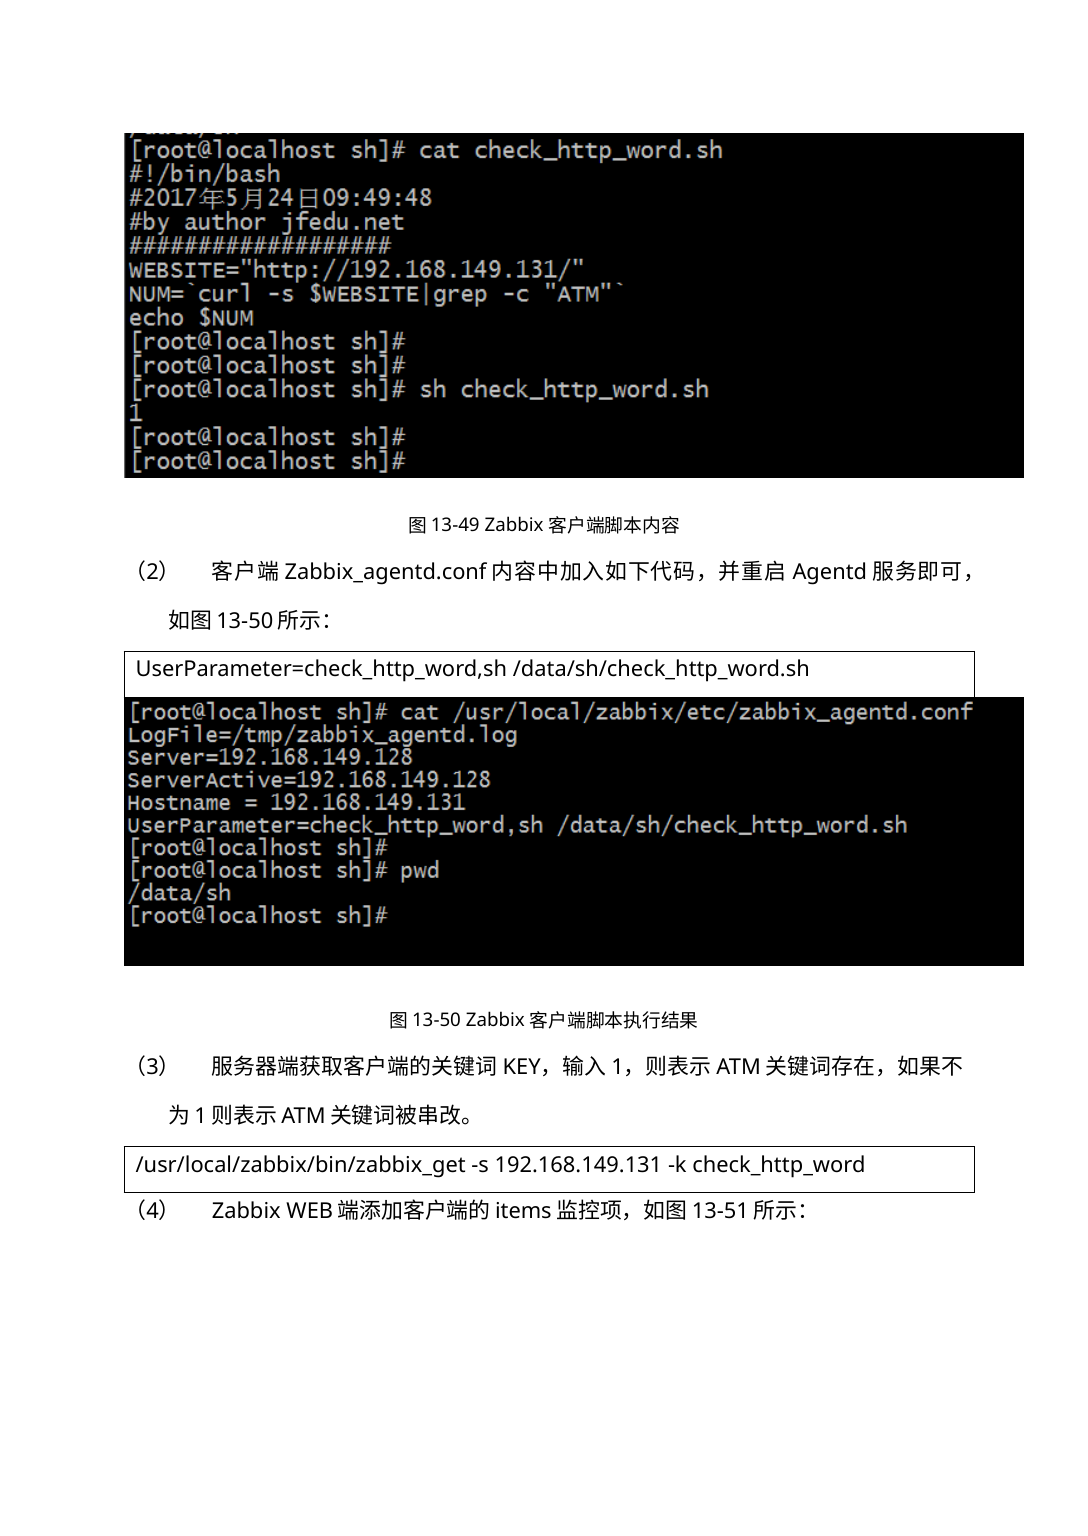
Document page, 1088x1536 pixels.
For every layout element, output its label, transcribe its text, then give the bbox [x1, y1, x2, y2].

text 图13-50 Zabbix 客户端脚本执行结果 [124, 1003, 963, 1036]
picture [124, 697, 1024, 966]
table_header UserParameter=check_http_word,sh /data/sh/check_http_word.sh [125, 652, 974, 697]
list 服务器端获取客户端的关键词KEY，输入1，则表示ATM关键词存在，如果不为1则表示ATM关键词被串改。 [124, 1049, 963, 1130]
list Zabbix WEB端添加客户端的items监控项，如图13-51所示： [124, 1193, 963, 1226]
picture [124, 133, 1024, 478]
list 客户端Zabbix_agentd.conf内容中加入如下代码，并重启Agentd服务即可，如图13-50所示： [124, 554, 963, 635]
table_header /usr/local/zabbix/bin/zabbix_get -s 192.168.149.131 -k check_http_word [125, 1147, 974, 1192]
text 图13-49 Zabbix 客户端脚本内容 [124, 478, 963, 540]
